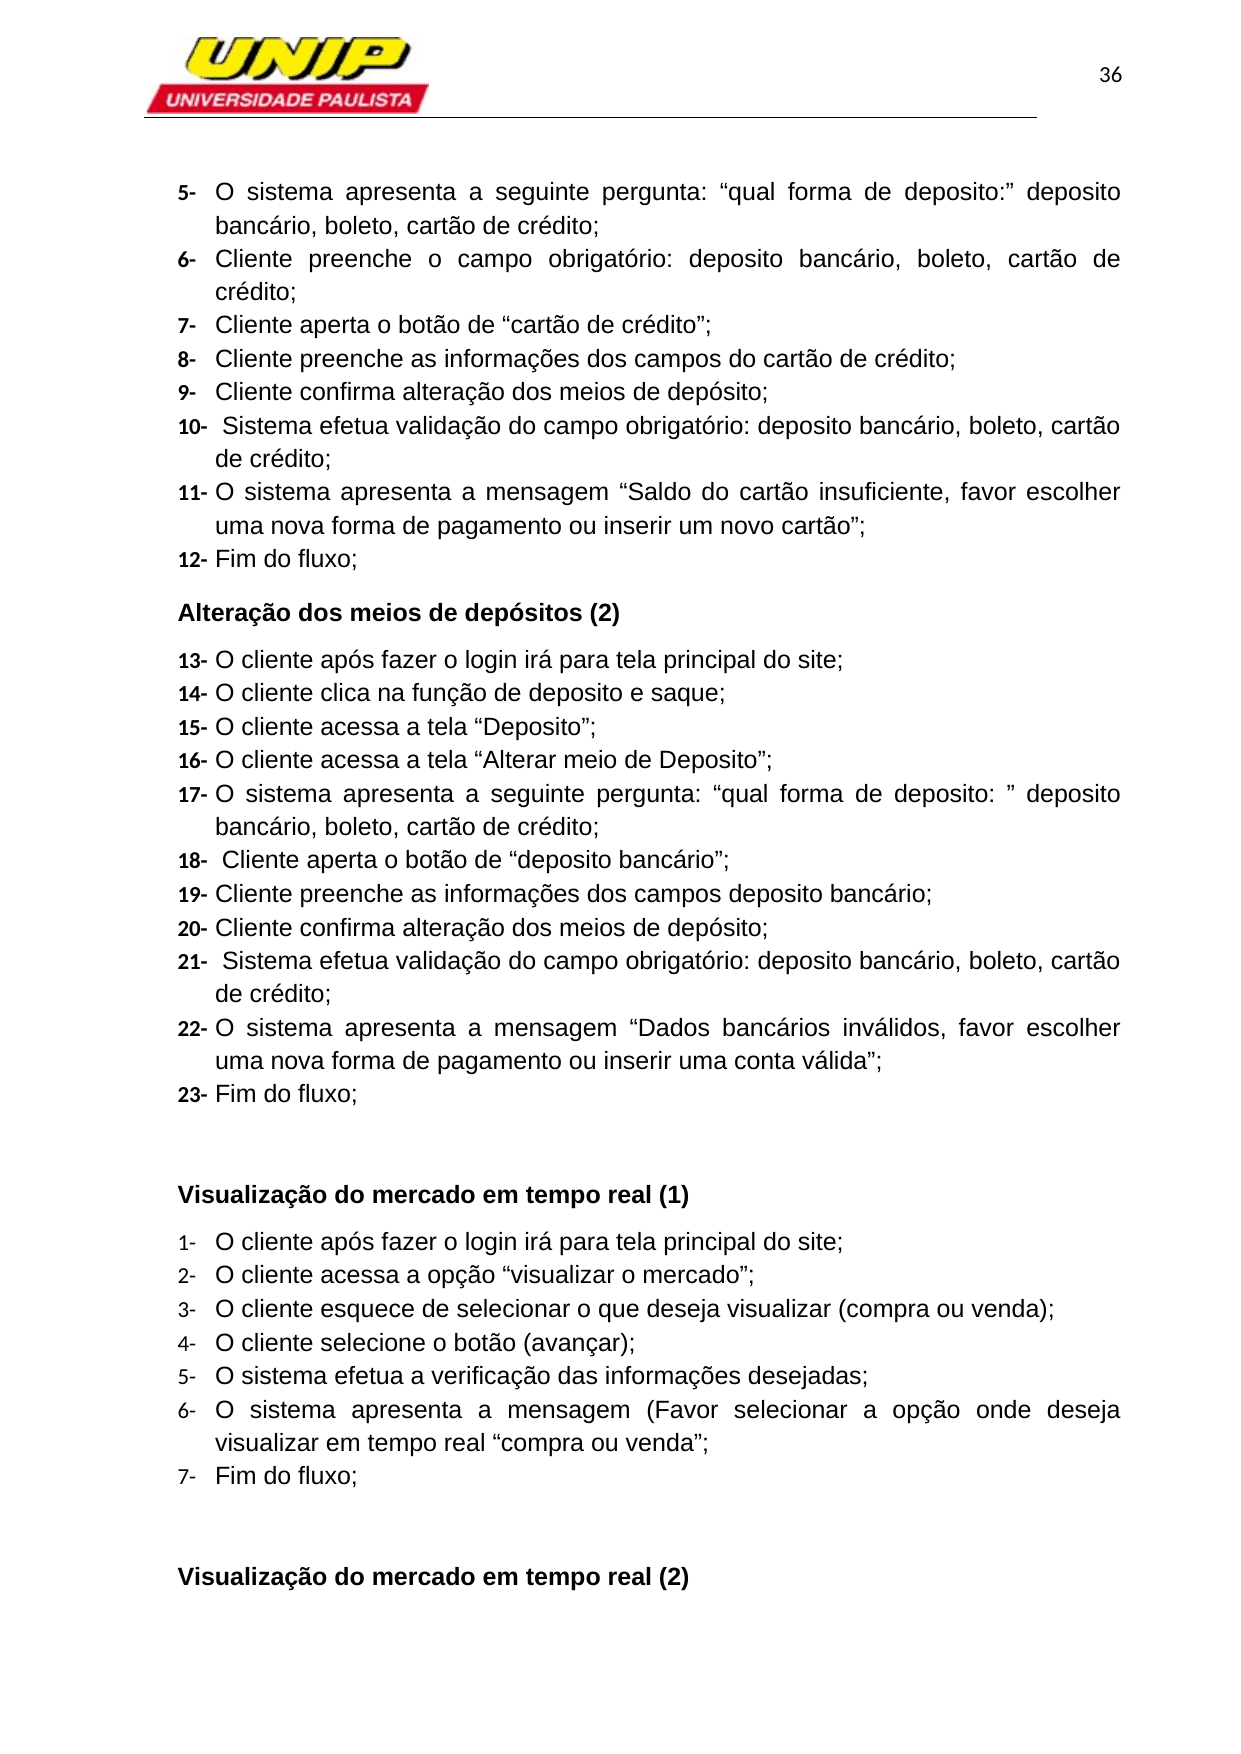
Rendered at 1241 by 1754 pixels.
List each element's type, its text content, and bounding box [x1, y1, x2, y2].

list Cliente confirma alteração dos meios de depósito; [177, 912, 1122, 942]
list O cliente esquece de selecionar o que deseja visualizar (compra ou venda); [177, 1294, 1122, 1323]
list O cliente acessa a tela “Deposito”; [177, 712, 1122, 741]
list Sistema efetua validação do campo obrigatório: deposito bancário, boleto, cartão de crédito; [177, 946, 1122, 1008]
list O cliente após fazer o login irá para tela principal do site; [177, 1227, 1122, 1256]
list Sistema efetua validação do campo obrigatório: deposito bancário, boleto, cartão de crédito; [177, 411, 1122, 473]
list O sistema efetua a verificação das informações desejadas; [177, 1361, 1122, 1390]
list O sistema apresenta a mensagem “Saldo do cartão insuficiente, favor escolher uma nova forma de pagamento ou inserir um novo cartão”; [177, 477, 1122, 539]
text Visualização do mercado em tempo real (1) [177, 1180, 1122, 1209]
text Alteração dos meios de depósitos (2) [177, 598, 1122, 627]
list Fim do fluxo; [177, 1461, 1122, 1490]
picture [146, 37, 429, 114]
list O sistema apresenta a mensagem (Favor selecionar a opção onde deseja visualizar em tempo real “compra ou venda”; [177, 1394, 1122, 1457]
list O cliente selecione o botão (avançar); [177, 1327, 1122, 1357]
list Fim do fluxo; [177, 544, 1122, 573]
list Cliente aperta o botão de “cartão de crédito”; [177, 310, 1122, 339]
list O cliente após fazer o login irá para tela principal do site; [177, 645, 1122, 674]
list Cliente preenche as informações dos campos deposito bancário; [177, 879, 1122, 908]
list O cliente acessa a tela “Alterar meio de Deposito”; [177, 745, 1122, 774]
list Cliente confirma alteração dos meios de depósito; [177, 377, 1122, 406]
list Cliente aperta o botão de “deposito bancário”; [177, 845, 1122, 874]
list Fim do fluxo; [177, 1079, 1122, 1108]
list Cliente preenche o campo obrigatório: deposito bancário, boleto, cartão de crédito; [177, 244, 1122, 306]
list O sistema apresenta a seguinte pergunta: “qual forma de deposito:” deposito bancário, boleto, cartão de crédito; [177, 177, 1122, 239]
list O cliente clica na função de deposito e saque; [177, 678, 1122, 707]
list O sistema apresenta a mensagem “Dados bancários inválidos, favor escolher uma nova forma de pagamento ou inserir uma conta válida”; [177, 1012, 1122, 1075]
list O cliente acessa a opção “visualizar o mercado”; [177, 1260, 1122, 1289]
text Visualização do mercado em tempo real (2) [177, 1562, 1122, 1591]
list O sistema apresenta a seguinte pergunta: “qual forma de deposito: ” deposito bancário, boleto, cartão de crédito; [177, 779, 1122, 841]
list Cliente preenche as informações dos campos do cartão de crédito; [177, 344, 1122, 373]
